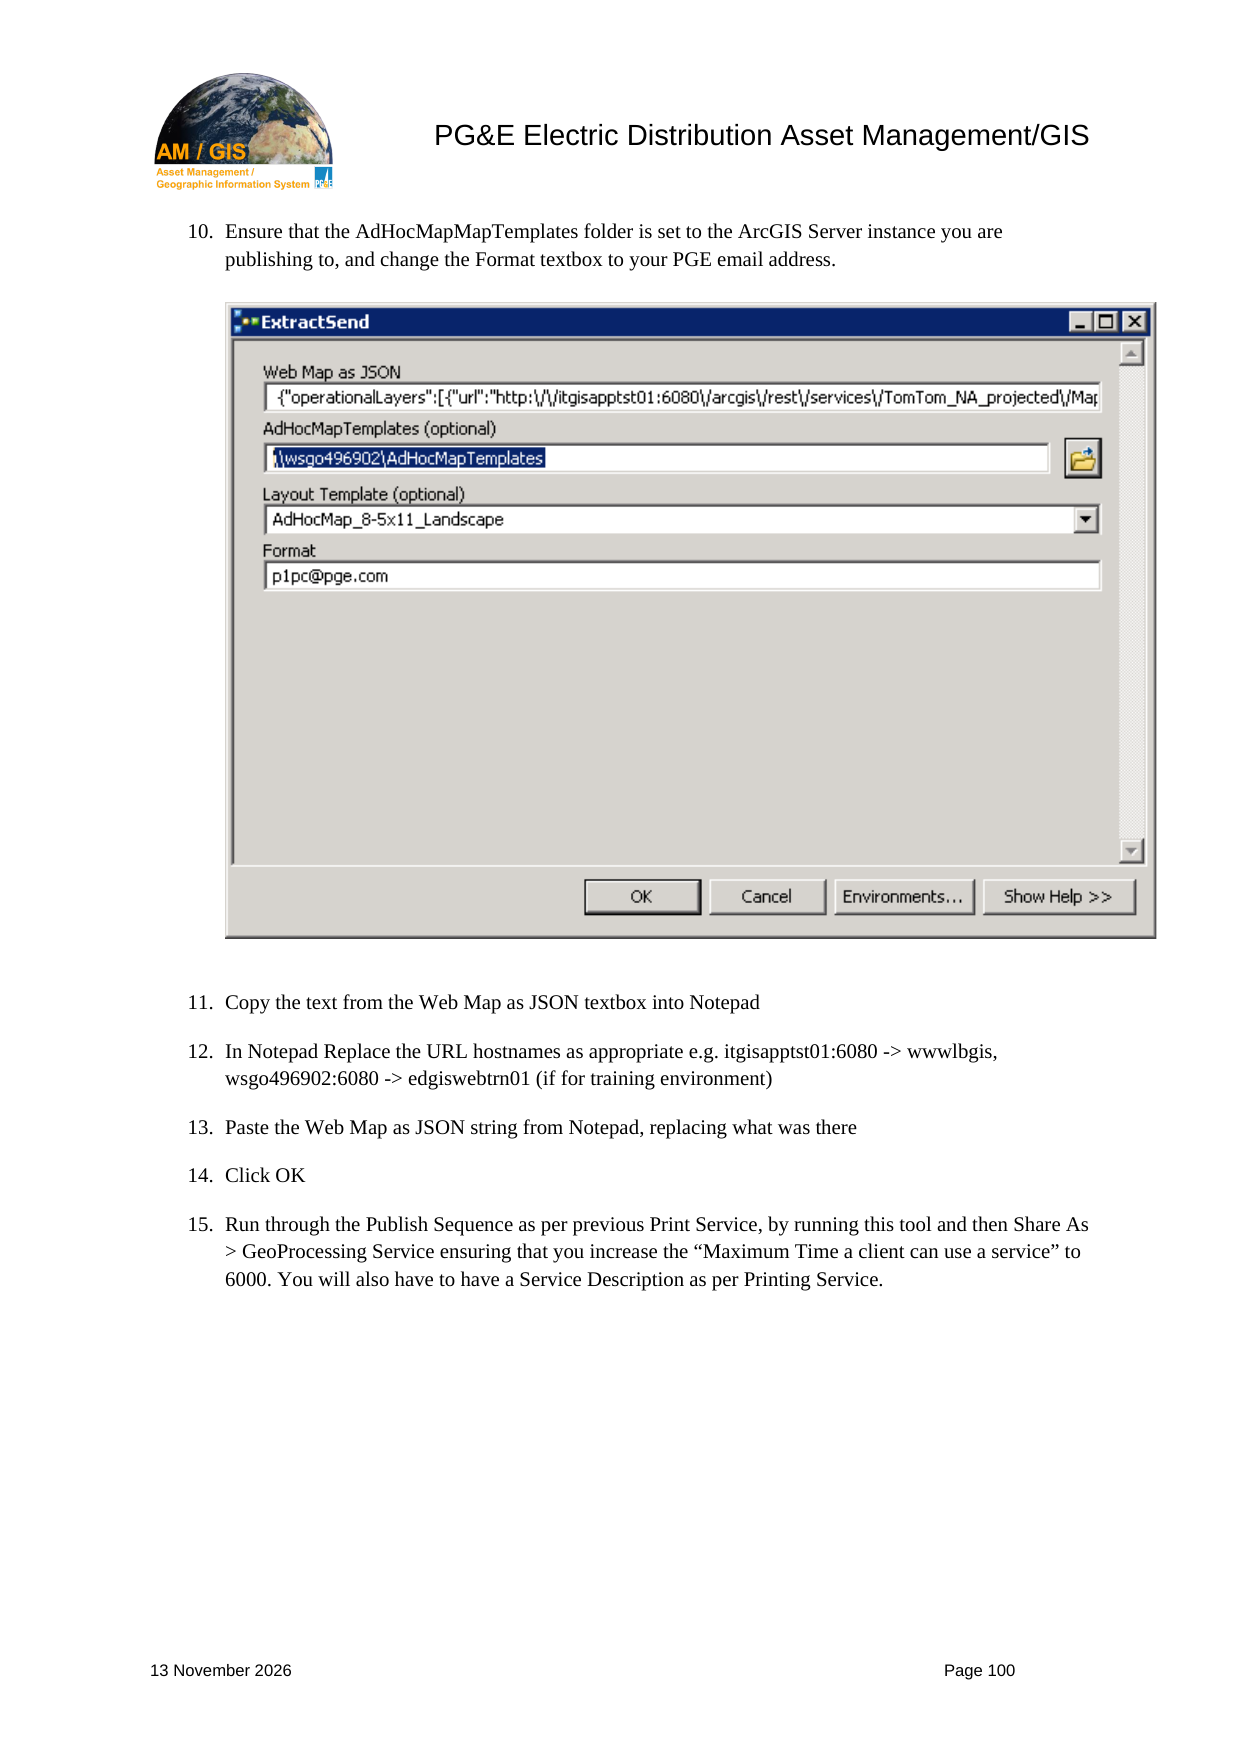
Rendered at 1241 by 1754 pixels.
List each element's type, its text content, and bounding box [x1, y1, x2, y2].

picture [150, 73, 333, 196]
picture [225, 302, 1157, 939]
list Copy the text from the Web Map as JSON textbox into Notepad [187, 990, 1090, 1014]
list In Notepad Replace the URL hostnames as appropriate e.g. itgisapptst01:6080 -> wwwlbgis, wsgo496902:6080 -> edgiswebtrn01 (if for training environment) [187, 1039, 1090, 1090]
list Paste the Web Map as JSON string from Notepad, replacing what was there [187, 1115, 1090, 1139]
list Click OK [187, 1163, 1090, 1187]
